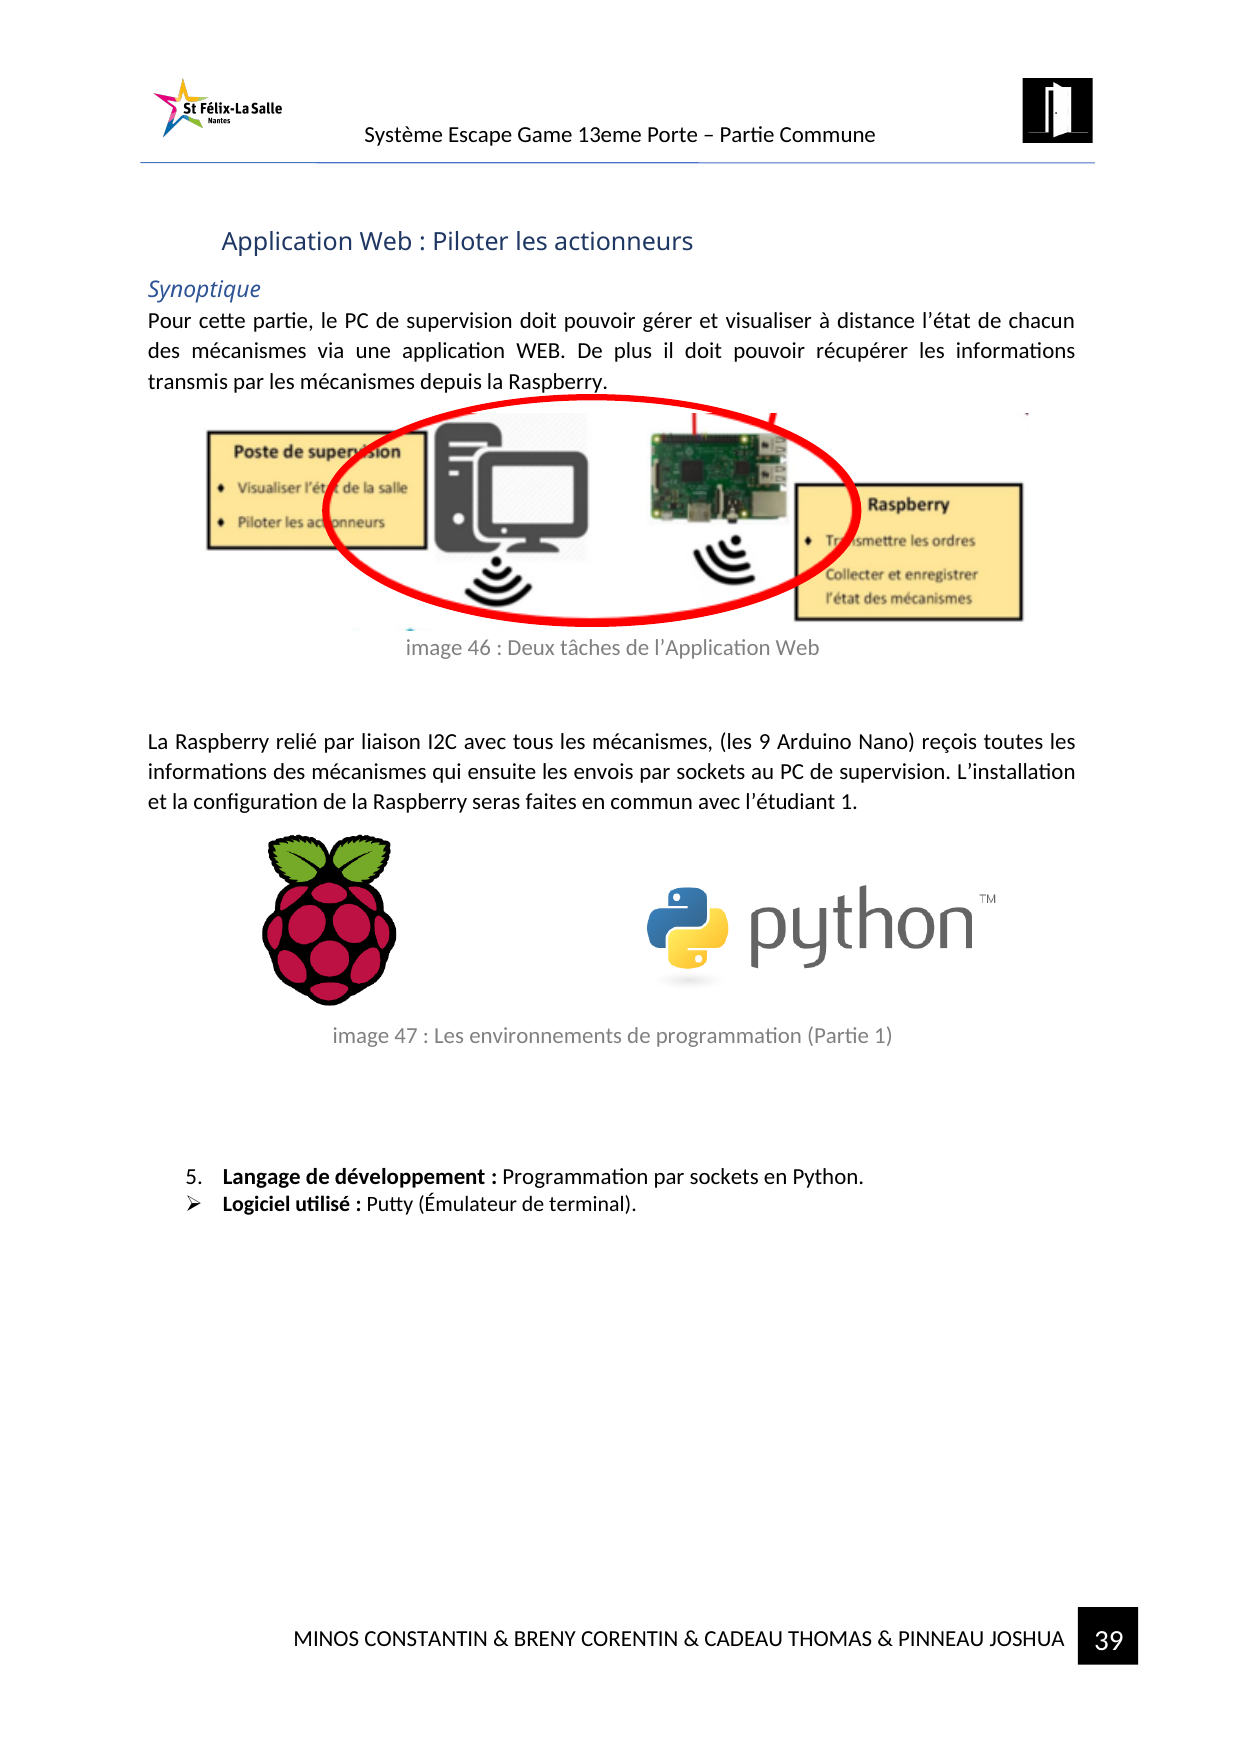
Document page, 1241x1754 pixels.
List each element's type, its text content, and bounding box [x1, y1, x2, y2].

list Langage de développement : Programmation par sockets en Python. [185, 1162, 1078, 1190]
picture [147, 73, 290, 142]
list Logiciel utilisé : Putty (Émulateur de terminal). [185, 1190, 1078, 1217]
picture [329, 413, 855, 620]
subtitle Synoptique [148, 273, 1078, 304]
text Pour cette partie, le PC de supervision doit pouvoir gérer et visualiser à distance l’état de chacun des mécanismes via une application WEB. De plus il doit pouvoir récupérer les informations transmis par les mécanismes depuis la Raspberry. [148, 306, 1078, 395]
picture [589, 863, 1024, 1008]
text image 47 : Les environnements de programmation (Partie 1) [148, 1022, 1078, 1050]
text La Raspberry relié par liaison I2C avec tous les mécanismes, (les 9 Arduino Nano) reçois toutes les informations des mécanismes qui ensuite les envois par sockets au PC de supervision. L’installation et la configuration de la Raspberry seras faites en commun avec l’étudiant 1. [148, 727, 1078, 815]
picture [197, 413, 1029, 631]
picture [1022, 78, 1093, 143]
subtitle Application Web : Piloter les actionneurs [221, 223, 1078, 257]
picture [261, 834, 397, 1006]
